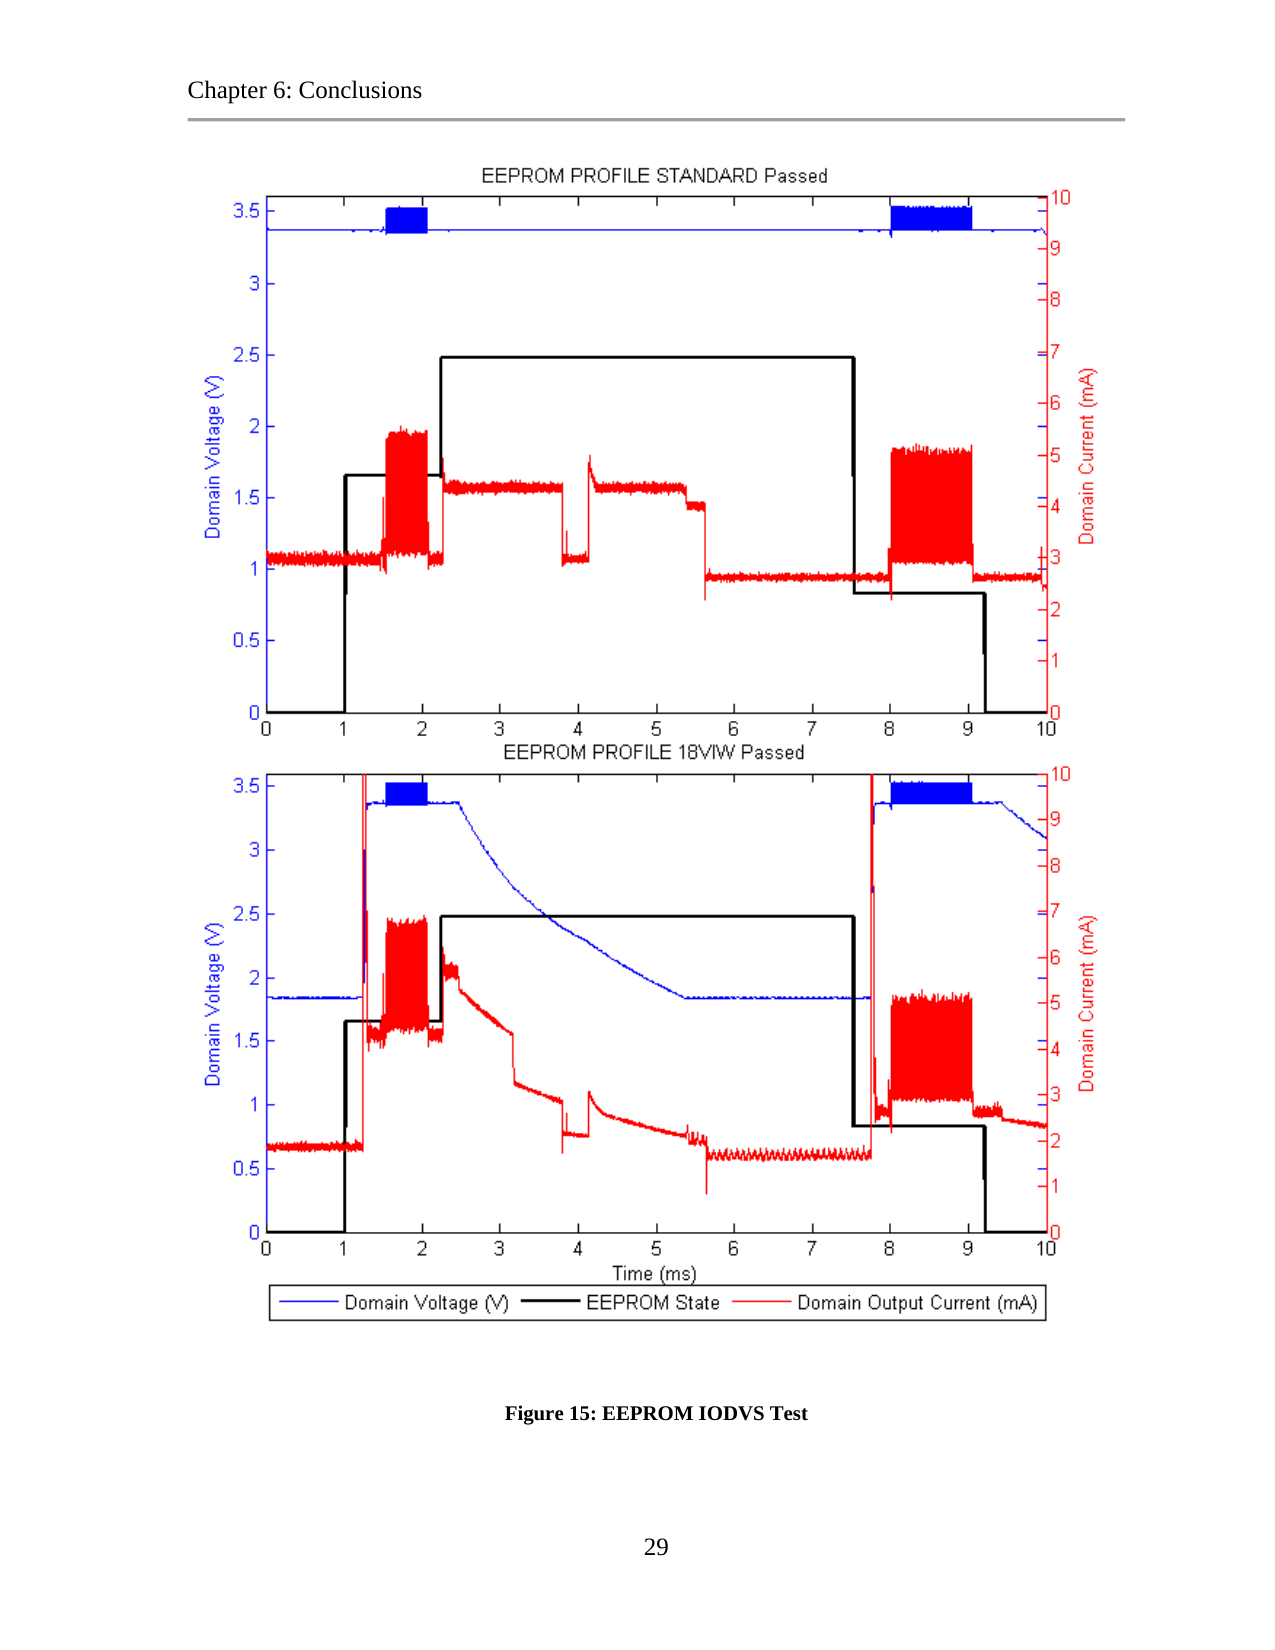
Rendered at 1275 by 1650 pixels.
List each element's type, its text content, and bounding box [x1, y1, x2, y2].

text Figure 15: EEPROM IODVS Test [187, 1401, 1125, 1424]
picture [192, 161, 1121, 1362]
